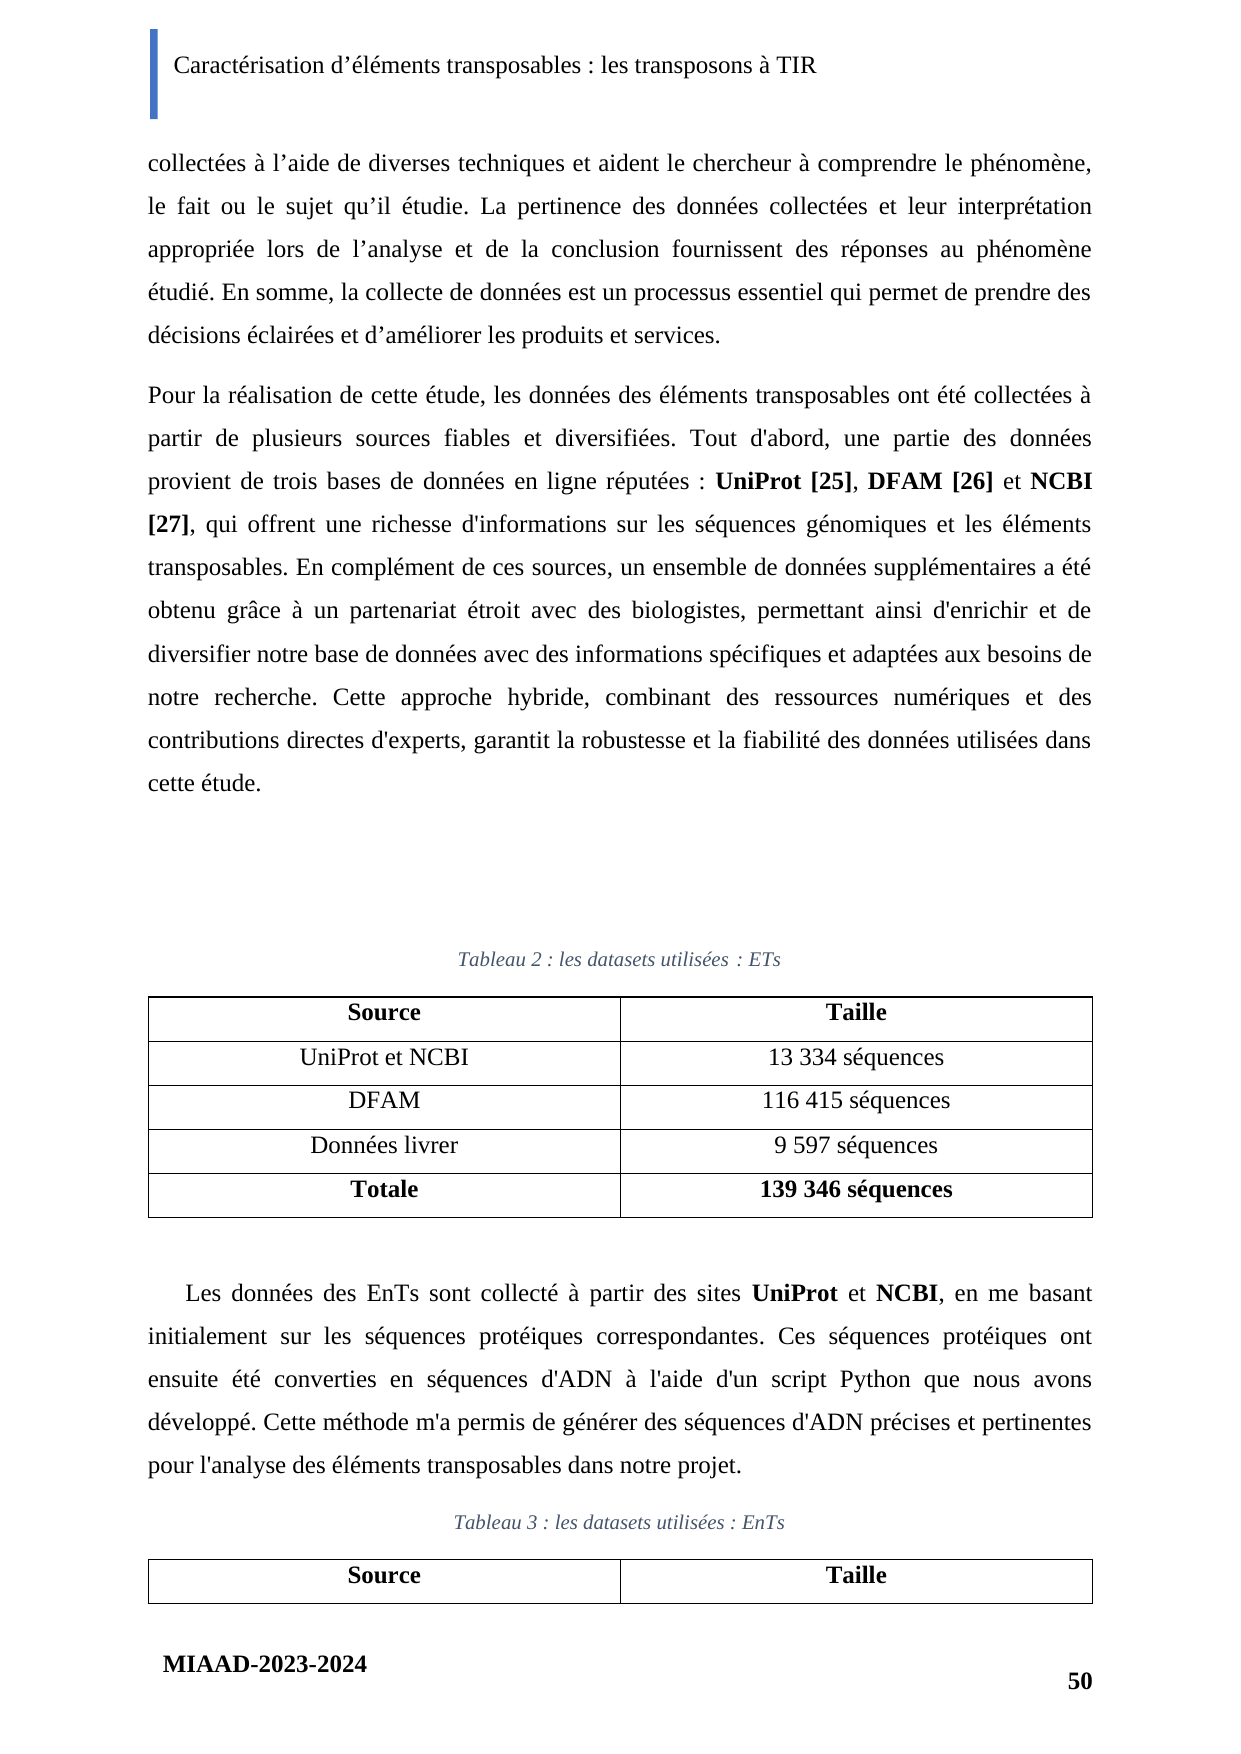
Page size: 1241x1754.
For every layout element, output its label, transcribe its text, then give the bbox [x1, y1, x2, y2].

table_header Taille [621, 998, 1092, 1041]
table_cell DFAM [149, 1086, 620, 1129]
text Tableau 3 : les datasets utilisées : EnTs [148, 1510, 1093, 1534]
text Les données des EnTs sont collecté à partir des sites UniProt et NCBI, en me basant initialement sur les séquences protéiques correspondantes. Ces séquences protéiques ont ensuite été converties en séquences d'ADN à l'aide d'un script Python que nous avons développé. Cette méthode m'a permis de générer des séquences d'ADN précises et pertinentes pour l'analyse des éléments transposables dans notre projet. [148, 1278, 1093, 1479]
table_cell Données livrer [149, 1130, 620, 1173]
table_header Source [149, 1560, 620, 1603]
table_header Taille [621, 1560, 1092, 1603]
table_cell UniProt et NCBI [149, 1042, 620, 1084]
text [148, 148, 1093, 349]
text Tableau 2 : les datasets utilisées : ETs [148, 947, 1093, 971]
table_header Source [149, 998, 620, 1041]
table_cell 116 415 séquences [621, 1086, 1092, 1129]
table_cell 9 597 séquences [621, 1130, 1092, 1173]
text Pour la réalisation de cette étude, les données des éléments transposables ont été collectées à partir de plusieurs sources fiables et diversifiées. Tout d'abord, une partie des données provient de trois bases de données en ligne réputées : UniProt [25], DFAM [26] et NCBI [27], qui offrent une richesse d'informations sur les séquences génomiques et les éléments transposables. En complément de ces sources, un ensemble de données supplémentaires a été obtenu grâce à un partenariat étroit avec des biologistes, permettant ainsi d'enrichir et de diversifier notre base de données avec des informations spécifiques et adaptées aux besoins de notre recherche. Cette approche hybride, combinant des ressources numériques et des contributions directes d'experts, garantit la robustesse et la fiabilité des données utilisées dans cette étude. [148, 380, 1093, 797]
table_cell Totale [149, 1174, 620, 1217]
table_cell 13 334 séquences [621, 1042, 1092, 1084]
table_cell 139 346 séquences [621, 1174, 1092, 1217]
